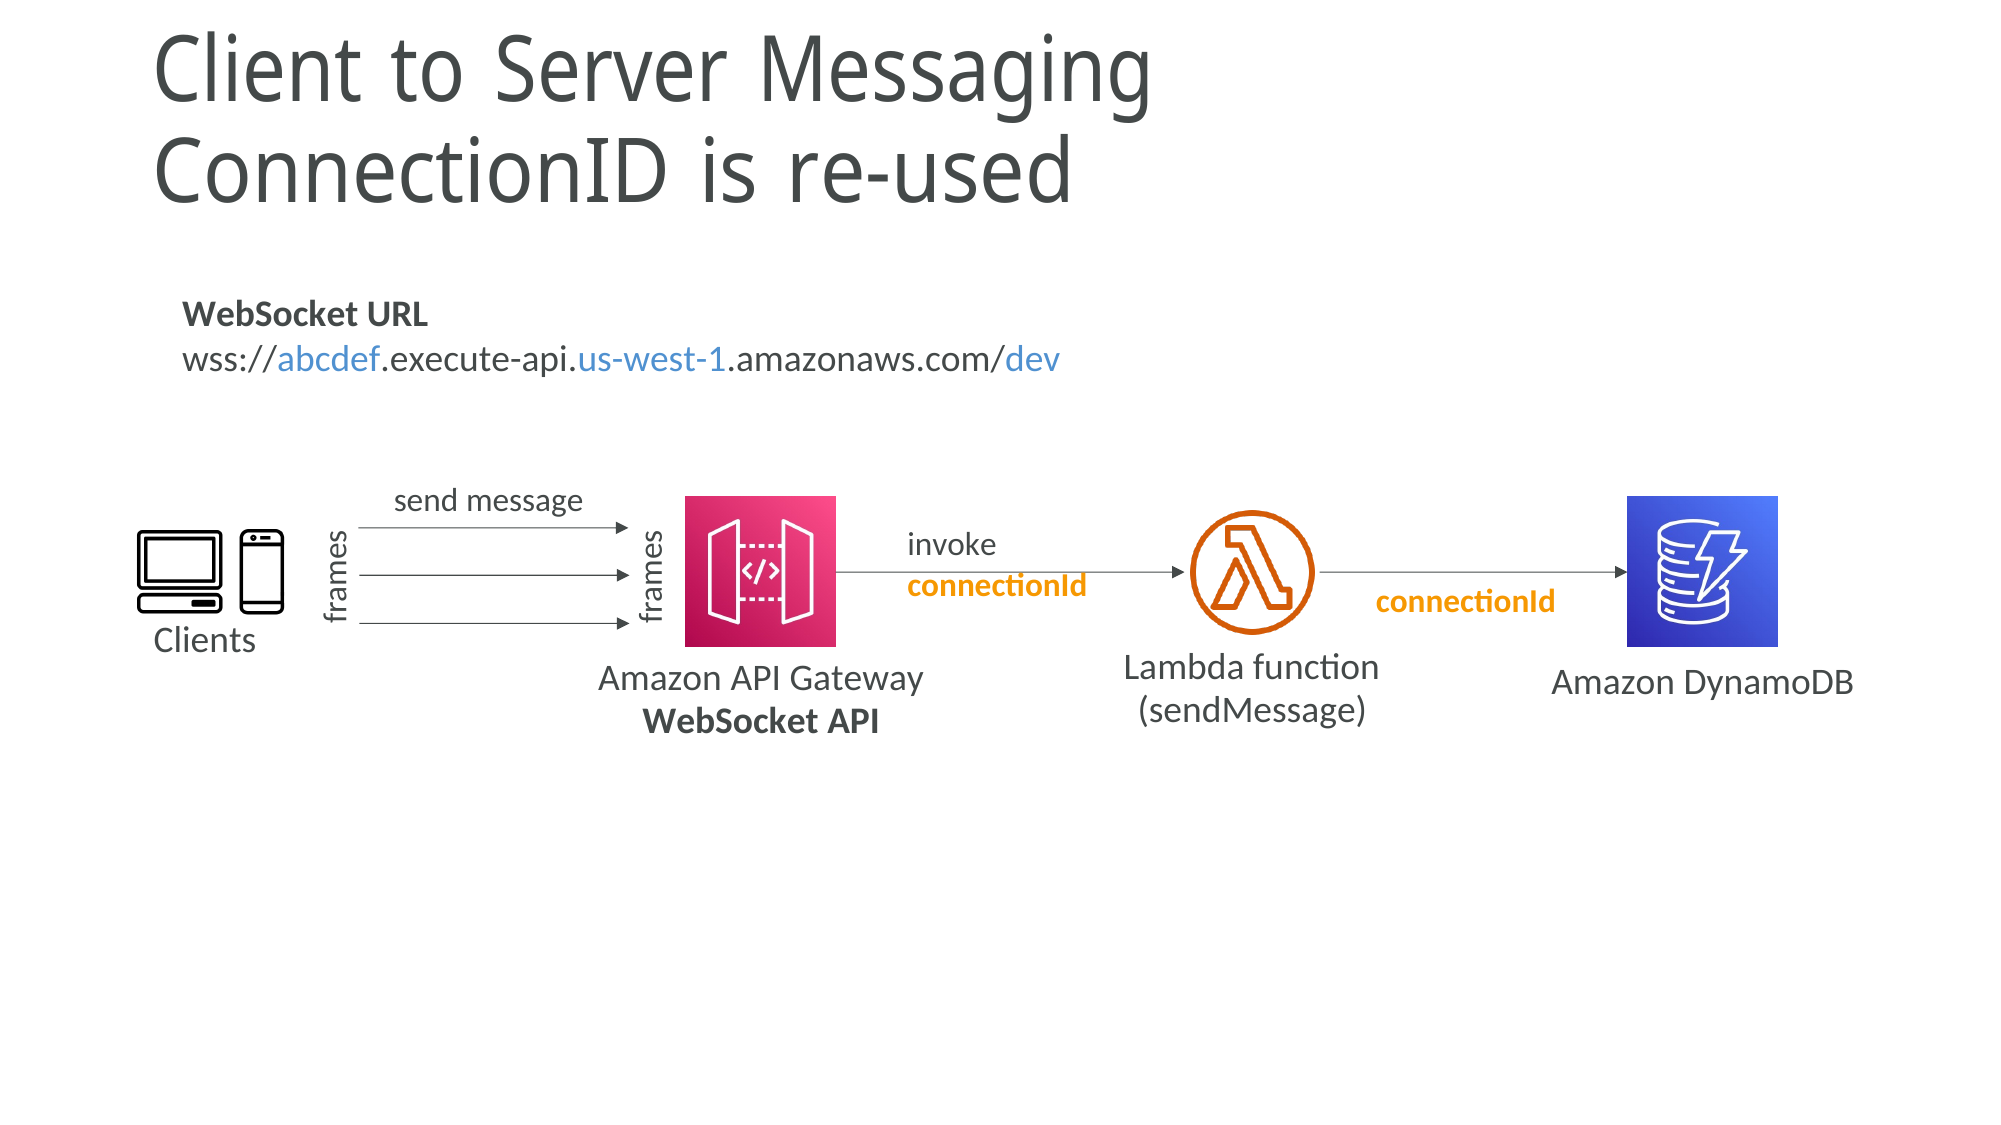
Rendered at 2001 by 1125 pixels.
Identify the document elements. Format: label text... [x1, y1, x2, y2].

picture [1184, 520, 1320, 640]
text Clients [153, 622, 927, 660]
text Lambda function (sendMessage) [1123, 645, 1382, 732]
text wss://abcdef.execute-api.us-west-1.amazonaws.com/dev [182, 335, 1994, 380]
subtitle ConnectionID is re-used [152, 122, 1994, 222]
text Amazon DynamoDB [1551, 658, 1994, 704]
text WebSocket API [597, 698, 925, 743]
subtitle Client to Server Messaging [152, 20, 1994, 122]
picture [134, 526, 308, 617]
picture [1627, 520, 1778, 647]
text send message [393, 479, 1994, 520]
picture [685, 520, 836, 622]
text Amazon API Gateway [597, 660, 925, 698]
text WebSocket URL [182, 291, 1994, 335]
